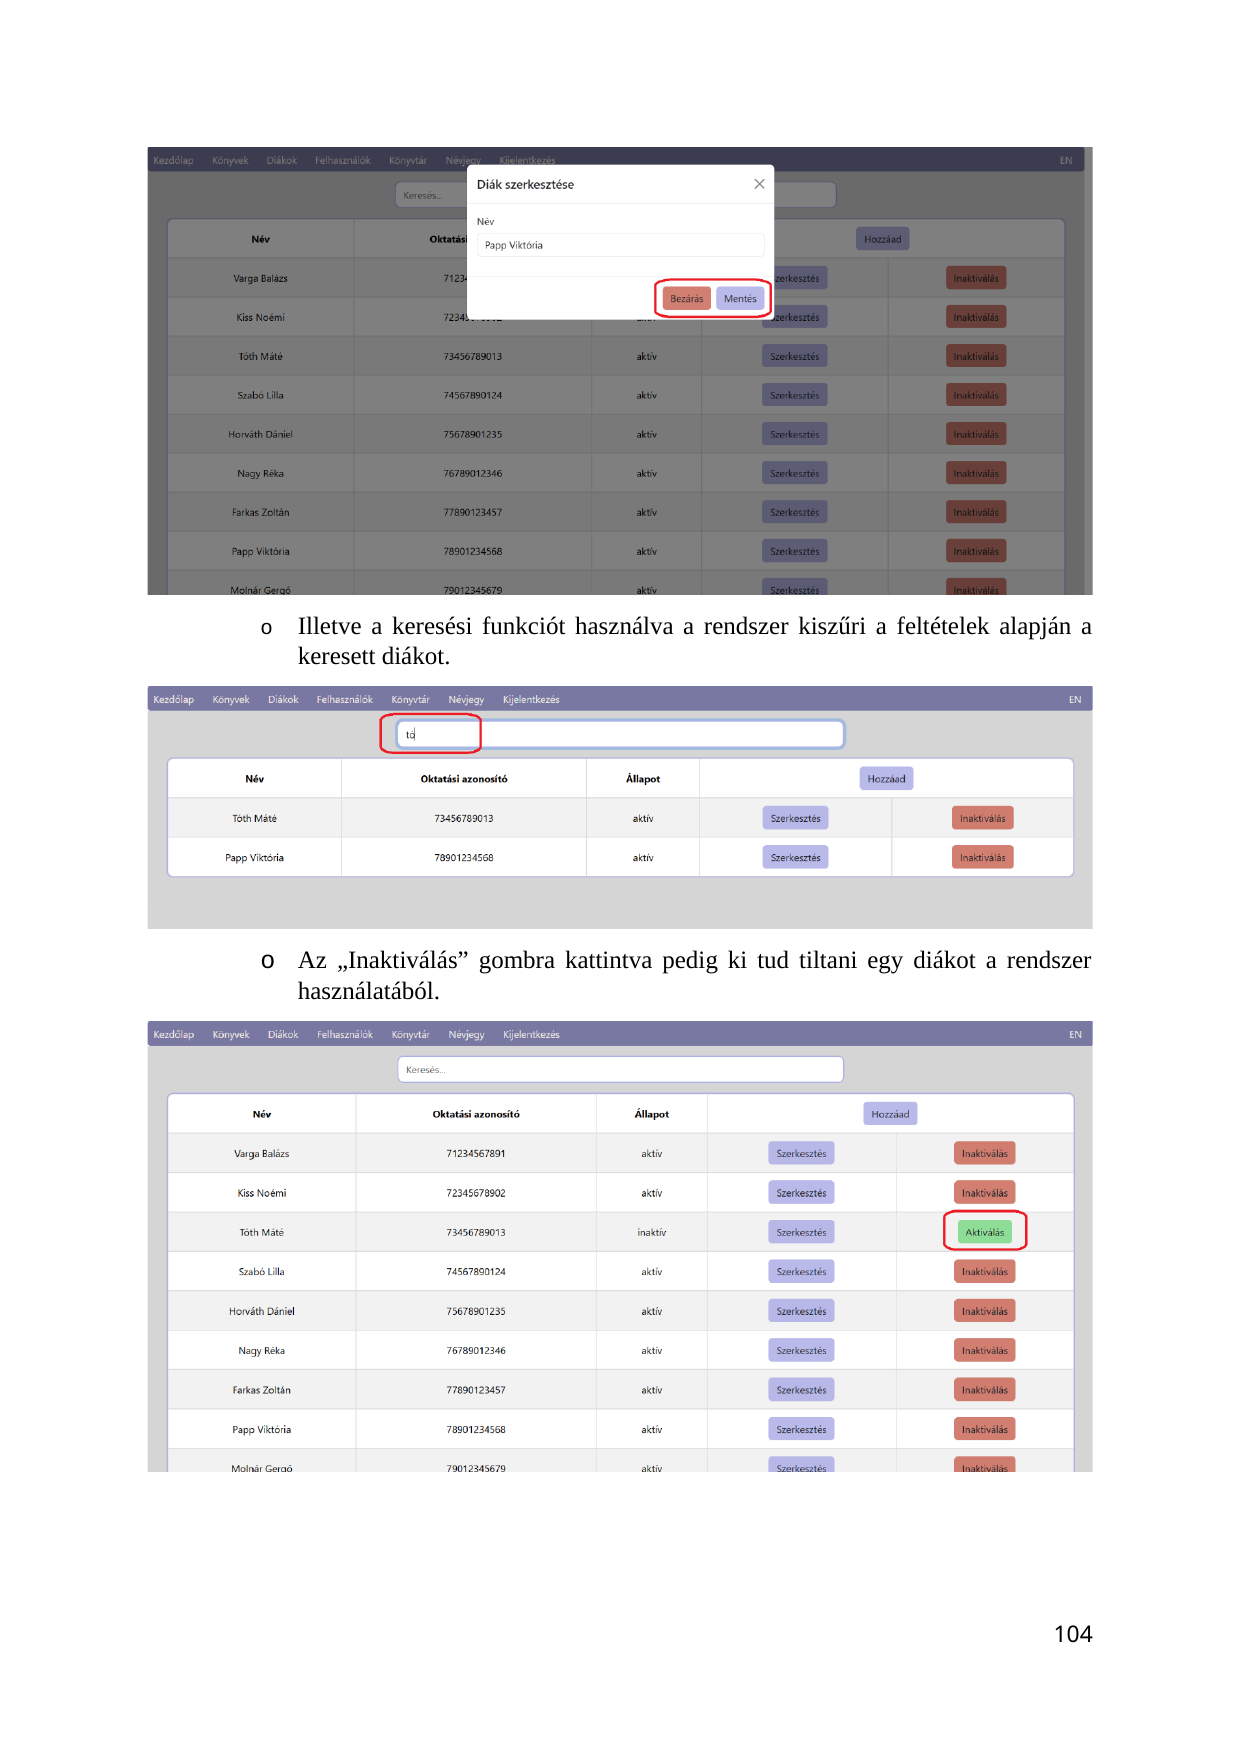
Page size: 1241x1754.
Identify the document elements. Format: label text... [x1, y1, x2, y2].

picture [147, 147, 1093, 595]
list Az „Inaktiválás” gombra kattintva pedig ki tud tiltani egy diákot a rendszer használatából. [260, 945, 1093, 1005]
picture [147, 1021, 1093, 1472]
picture [147, 686, 1093, 929]
list Illetve a keresési funkciót használva a rendszer kiszűri a feltételek alapján a keresett diákot. [260, 611, 1093, 669]
